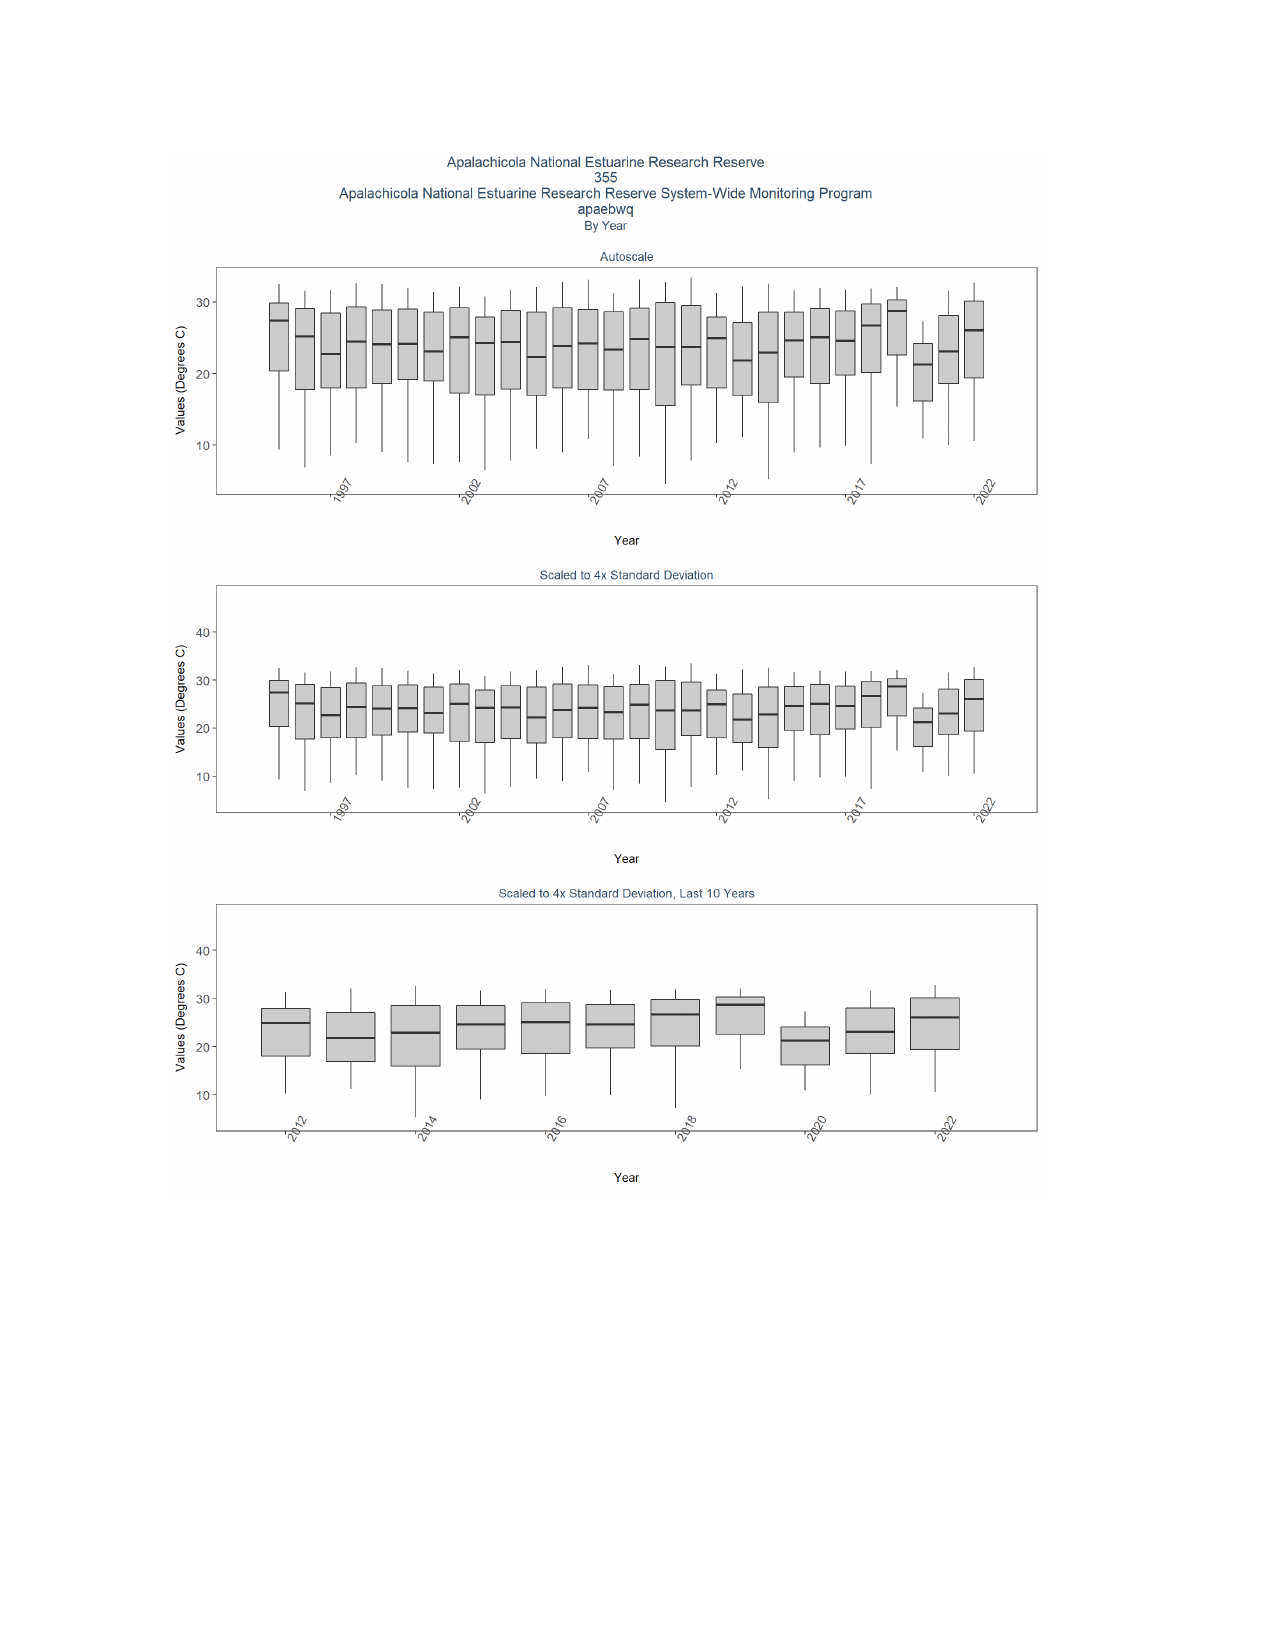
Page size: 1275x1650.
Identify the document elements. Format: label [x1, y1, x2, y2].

picture [168, 150, 1044, 1200]
